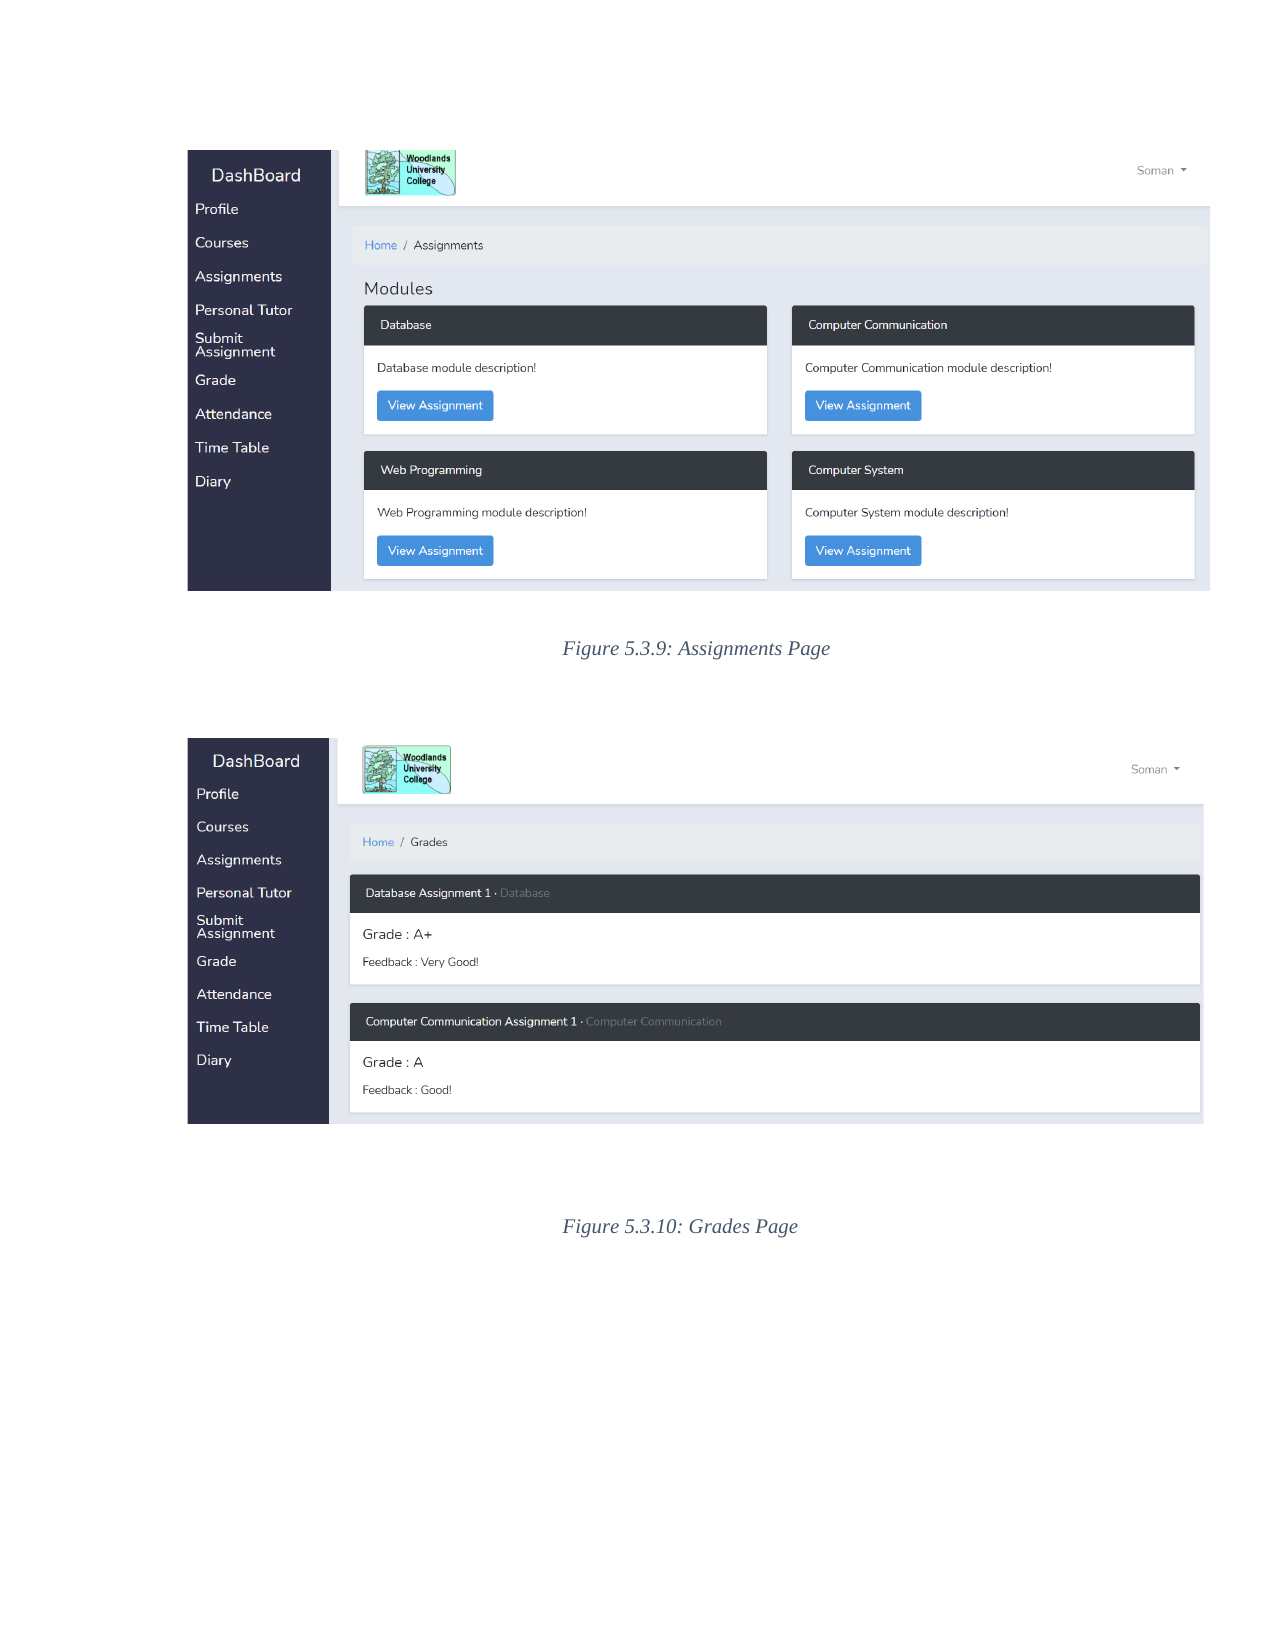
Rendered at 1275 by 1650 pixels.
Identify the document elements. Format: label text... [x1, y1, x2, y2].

picture [187, 150, 1210, 591]
picture [187, 738, 1204, 1124]
text Figure 5.3.10: Grades Page [487, 1214, 1087, 1238]
text Figure 5.3.9: Assignments Page [487, 636, 1087, 660]
